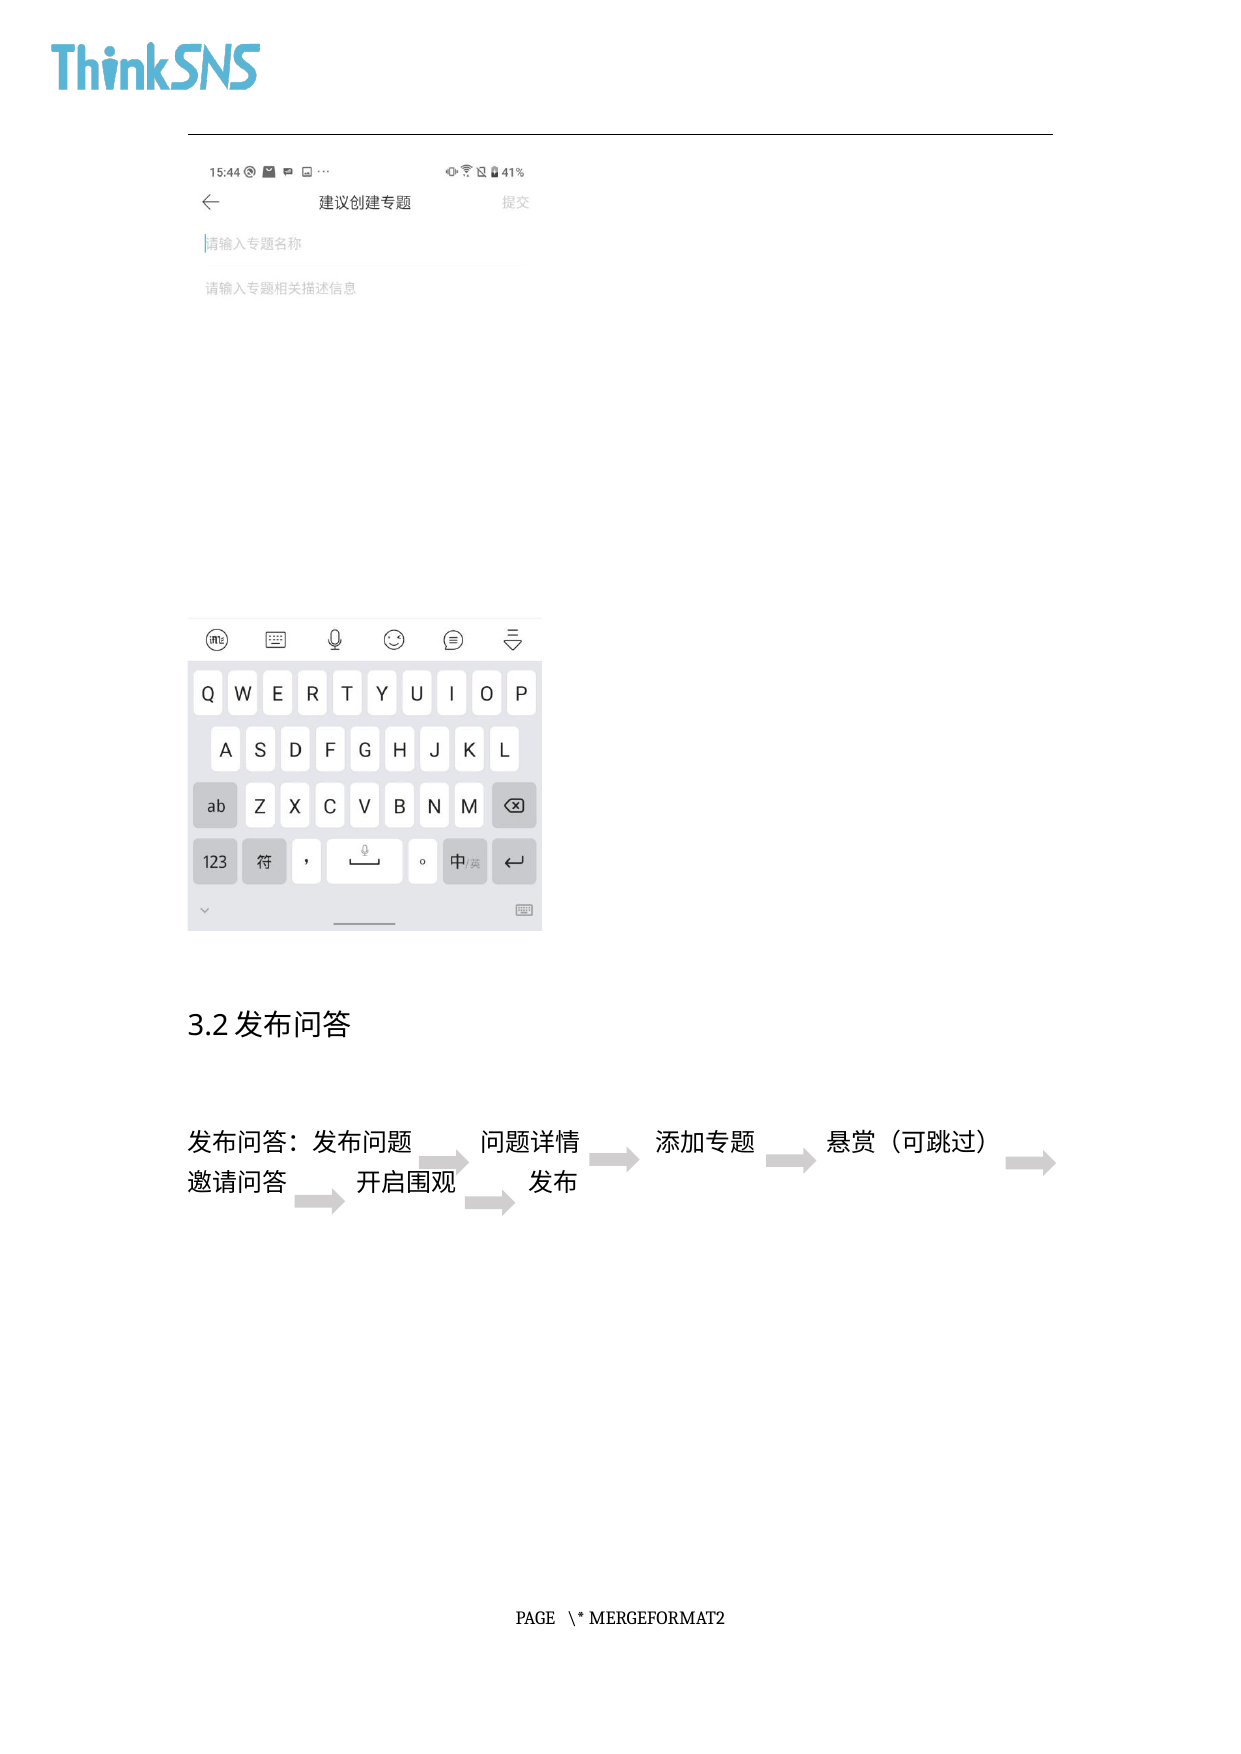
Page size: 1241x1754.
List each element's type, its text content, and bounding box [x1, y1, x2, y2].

text 邀请问答 开启围观 发布 [187, 1161, 1053, 1200]
picture [43, 40, 269, 94]
subtitle 3.2发布问答 [187, 983, 1053, 1063]
picture [187, 162, 542, 931]
text 发布问答：发布问题 问题详情 添加专题 悬赏（可跳过） [187, 1121, 1053, 1161]
